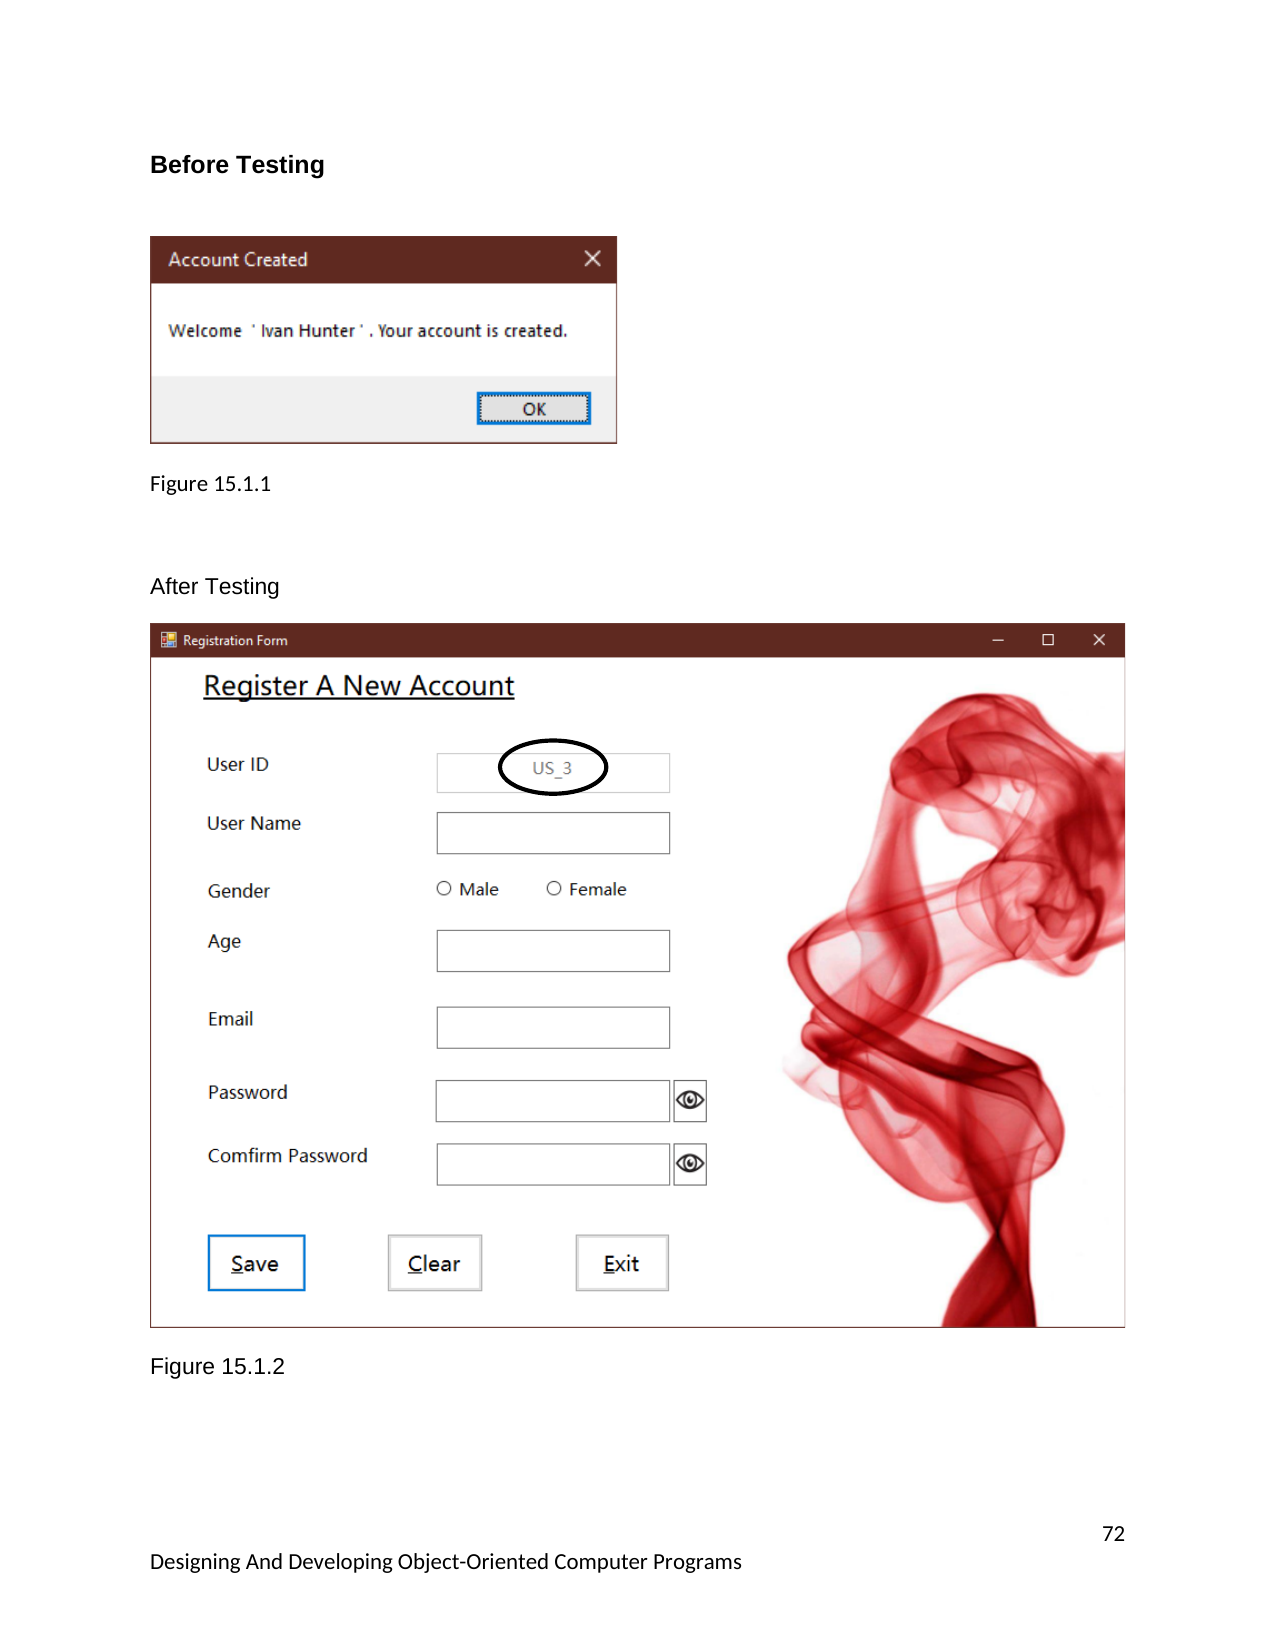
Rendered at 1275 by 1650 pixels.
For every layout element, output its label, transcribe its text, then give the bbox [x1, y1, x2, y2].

text Figure 15.1.2 [150, 1353, 1125, 1379]
picture [150, 623, 1125, 1328]
subtitle Before Testing [150, 150, 1125, 179]
picture [150, 236, 618, 444]
text After Testing [150, 573, 1125, 599]
text Figure 15.1.1 [150, 469, 1125, 497]
